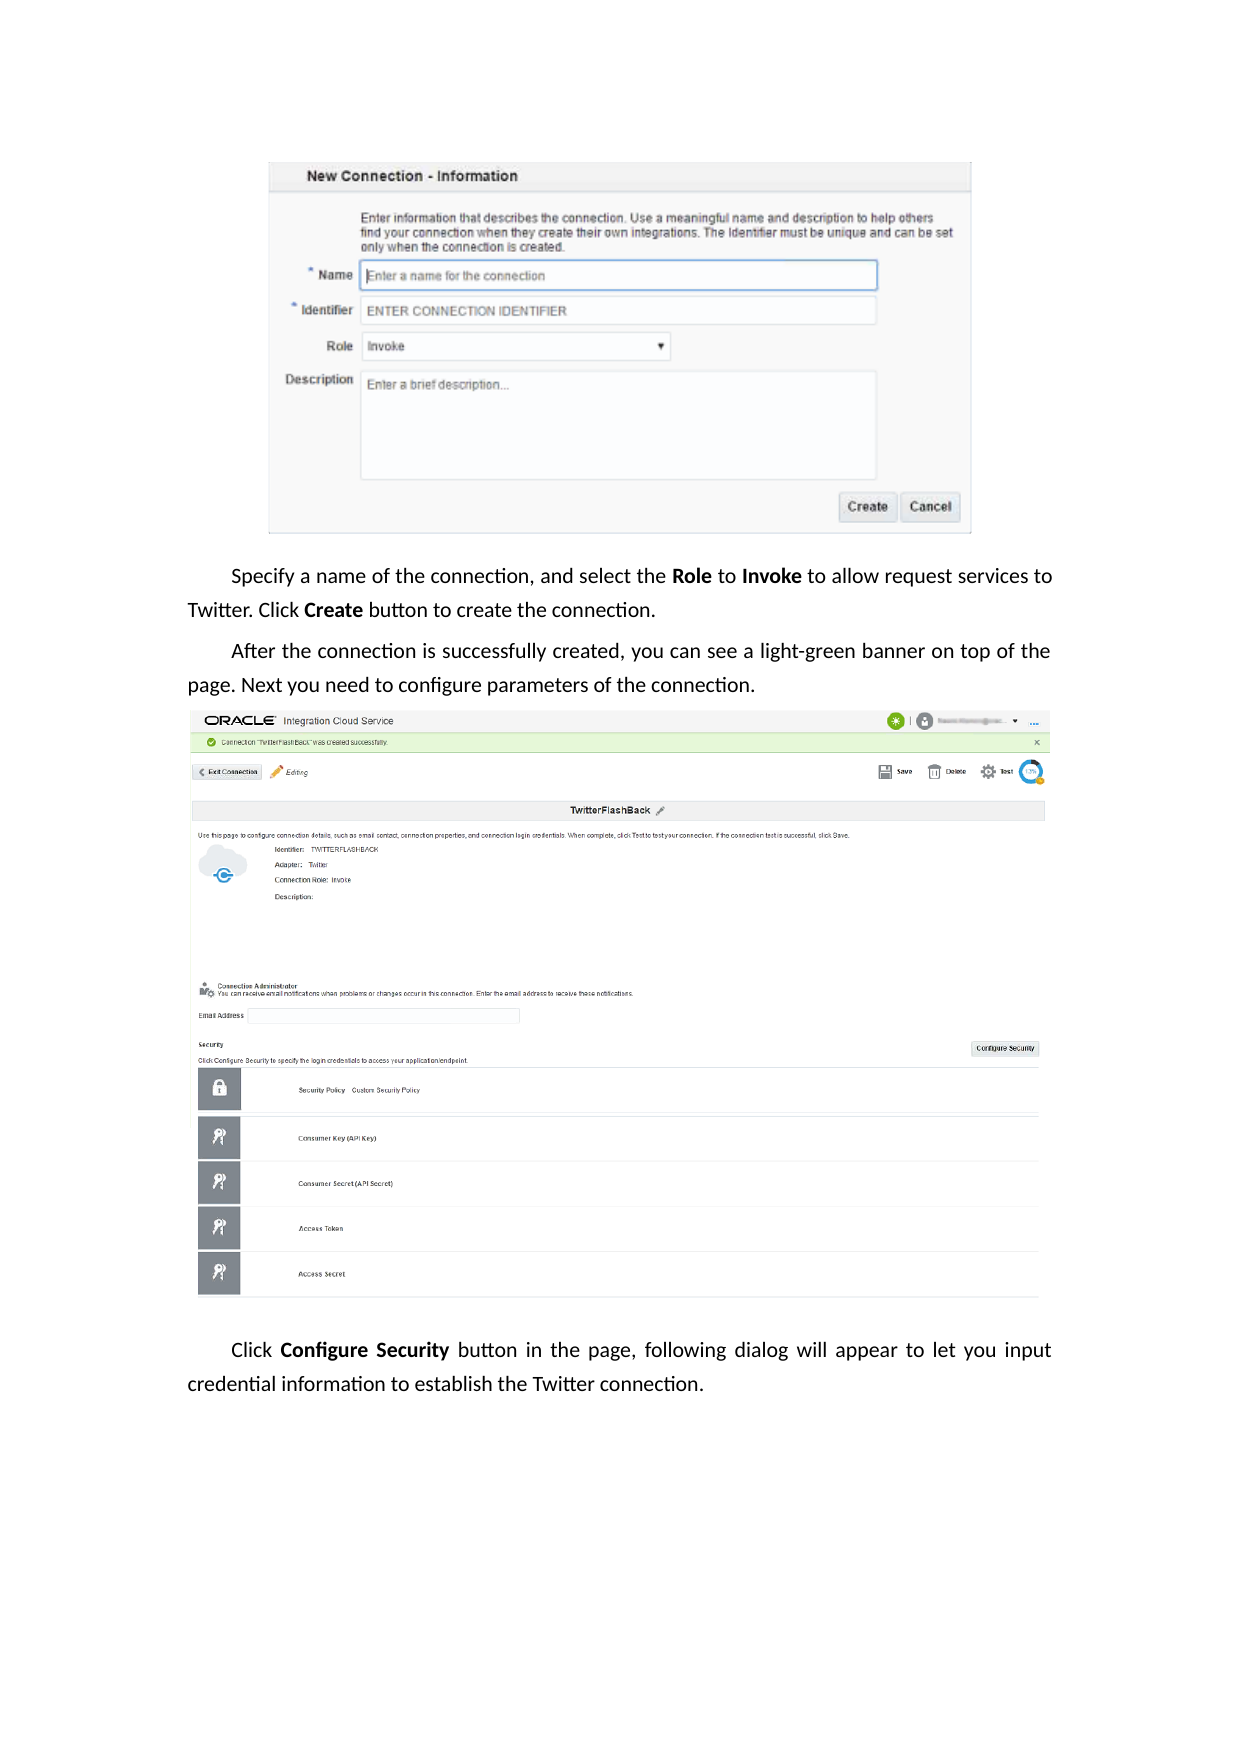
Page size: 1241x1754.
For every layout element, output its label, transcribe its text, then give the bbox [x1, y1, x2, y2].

picture [190, 708, 1050, 1301]
text Click Configure Security button in the page, following dialog will appear to let you input credential information to establish the Twitter connection. [187, 1333, 1053, 1400]
text Specify a name of the connection, and select the Role to Invoke to allow request services to Twitter. Click Create button to create the connection. [187, 560, 1053, 626]
picture [268, 162, 972, 534]
text After the connection is successfully created, you can see a light-green banner on top of the page. Next you need to configure parameters of the connection. [187, 634, 1053, 701]
